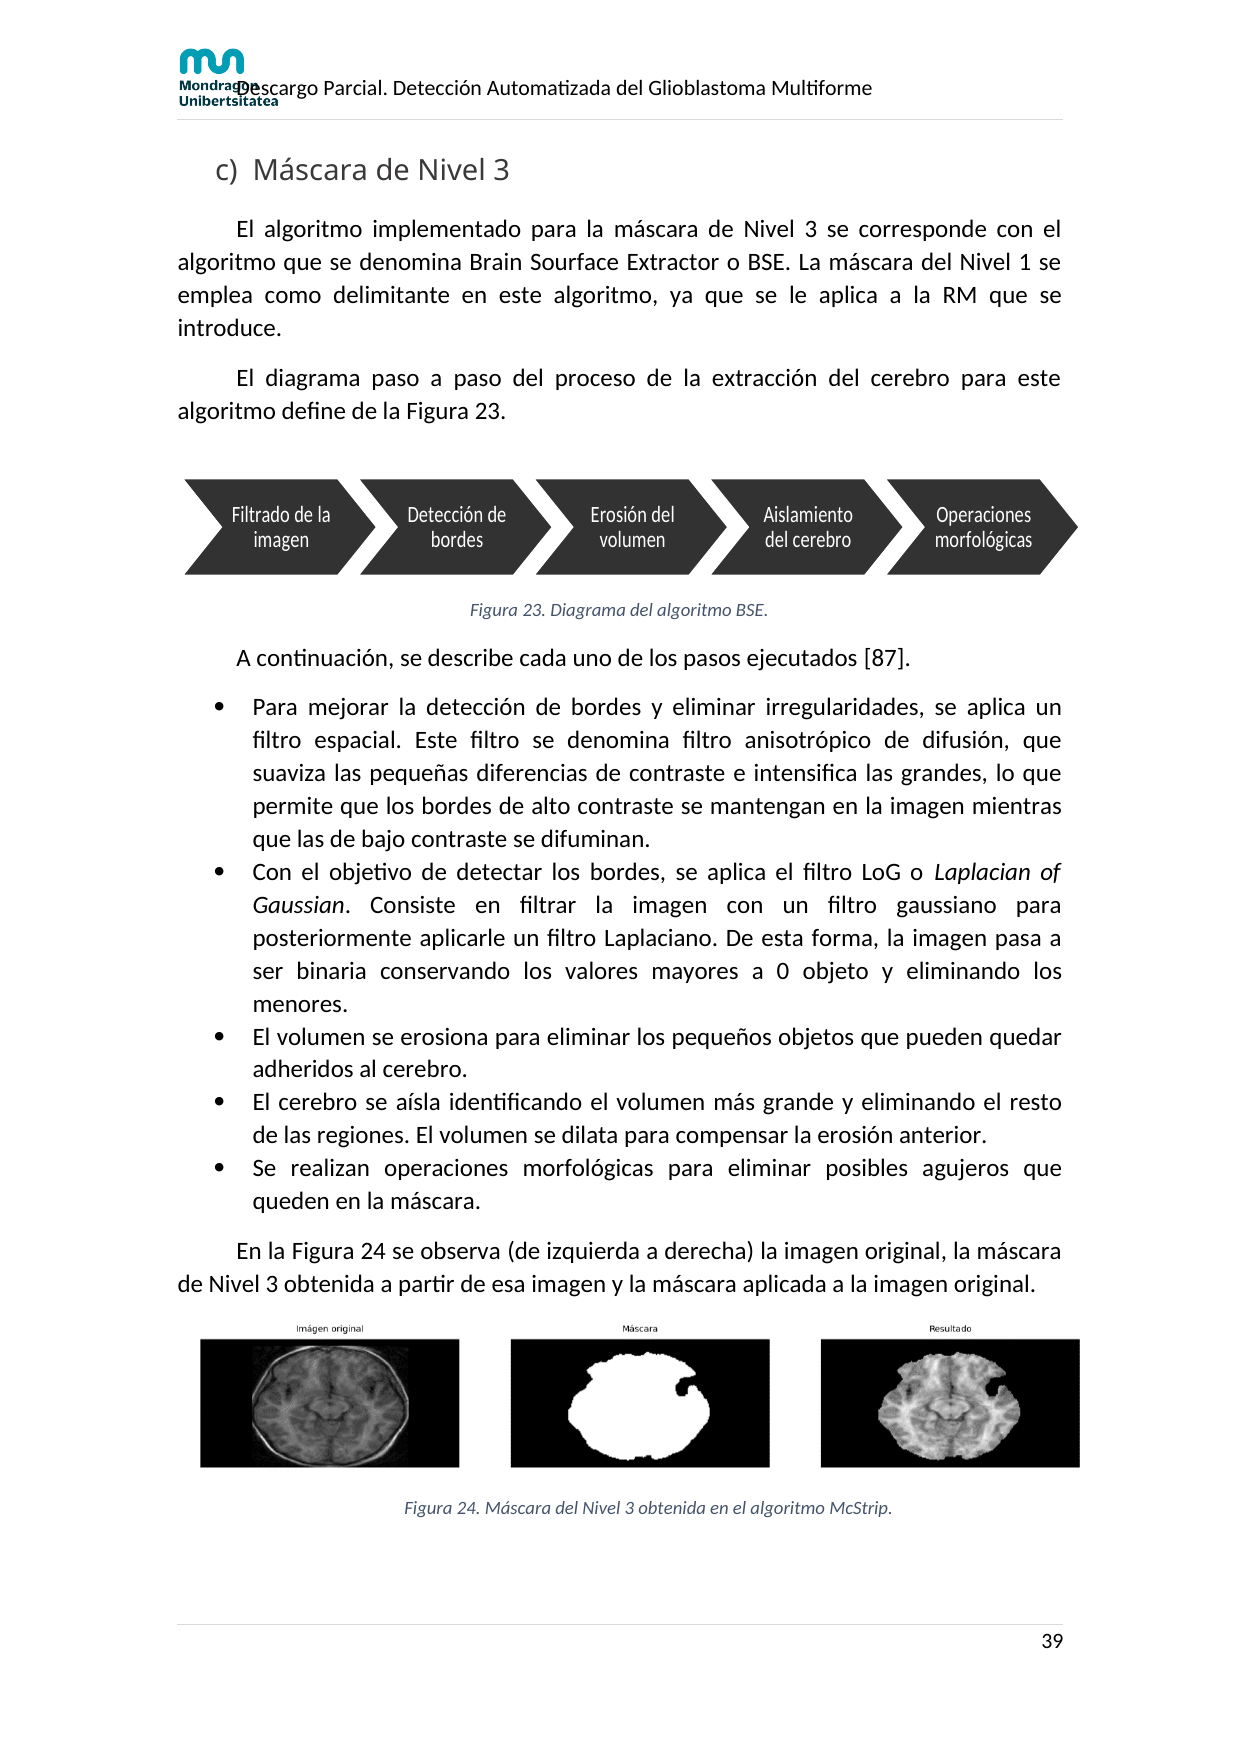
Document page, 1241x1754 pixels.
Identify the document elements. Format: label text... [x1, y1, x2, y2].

subtitle Máscara de Nivel 3 [215, 149, 1063, 189]
text El algoritmo implementado para la máscara de Nivel 3 se corresponde con el algoritmo que se denomina Brain Sourface Extractor o BSE. La máscara del Nivel 1 se emplea como delimitante en este algoritmo, ya que se le aplica a la RM que se introduce. [177, 214, 1063, 343]
text Figura 24. Máscara del Nivel 3 obtenida en el algoritmo McStrip. [177, 1496, 1063, 1519]
text Figura 23. Diagrama del algoritmo BSE. [177, 598, 1063, 621]
text El diagrama paso a paso del proceso de la extracción del cerebro para este algoritmo define de la Figura 23. [177, 362, 1063, 425]
list Se realizan operaciones morfológicas para eliminar posibles agujeros que queden en la máscara. [215, 1152, 1063, 1216]
text A continuación, se describe cada uno de los pasos ejecutados [87]. [177, 642, 1063, 672]
list Con el objetivo de detectar los bordes, se aplica el filtro LoG o Laplacian of Gaussian. Consiste en filtrar la imagen con un filtro gaussiano para posteriormente aplicarle un filtro Laplaciano. De esta forma, la imagen pasa a ser binaria conservando los valores mayores a 0 objeto y eliminando los menores. [215, 856, 1063, 1018]
list El volumen se erosiona para eliminar los pequeños objetos que pueden quedar adheridos al cerebro. [215, 1021, 1063, 1084]
list Para mejorar la detección de bordes y eliminar irregularidades, se aplica un filtro espacial. Este filtro se denomina filtro anisotrópico de difusión, que suaviza las pequeñas diferencias de contraste e intensifica las grandes, lo que permite que los bordes de alto contraste se mantengan en la imagen mientras que las de bajo contraste se difuminan. [215, 692, 1063, 854]
text En la Figura 24 se observa (de izquierda a derecha) la imagen original, la máscara de Nivel 3 obtenida a partir de esa imagen y la máscara aplicada a la imagen original. [177, 1235, 1063, 1298]
picture [154, 36, 291, 118]
picture [177, 1317, 1093, 1477]
list El cerebro se aísla identificando el volumen más grande y eliminando el resto de las regiones. El volumen se dilata para compensar la erosión anterior. [215, 1087, 1063, 1150]
